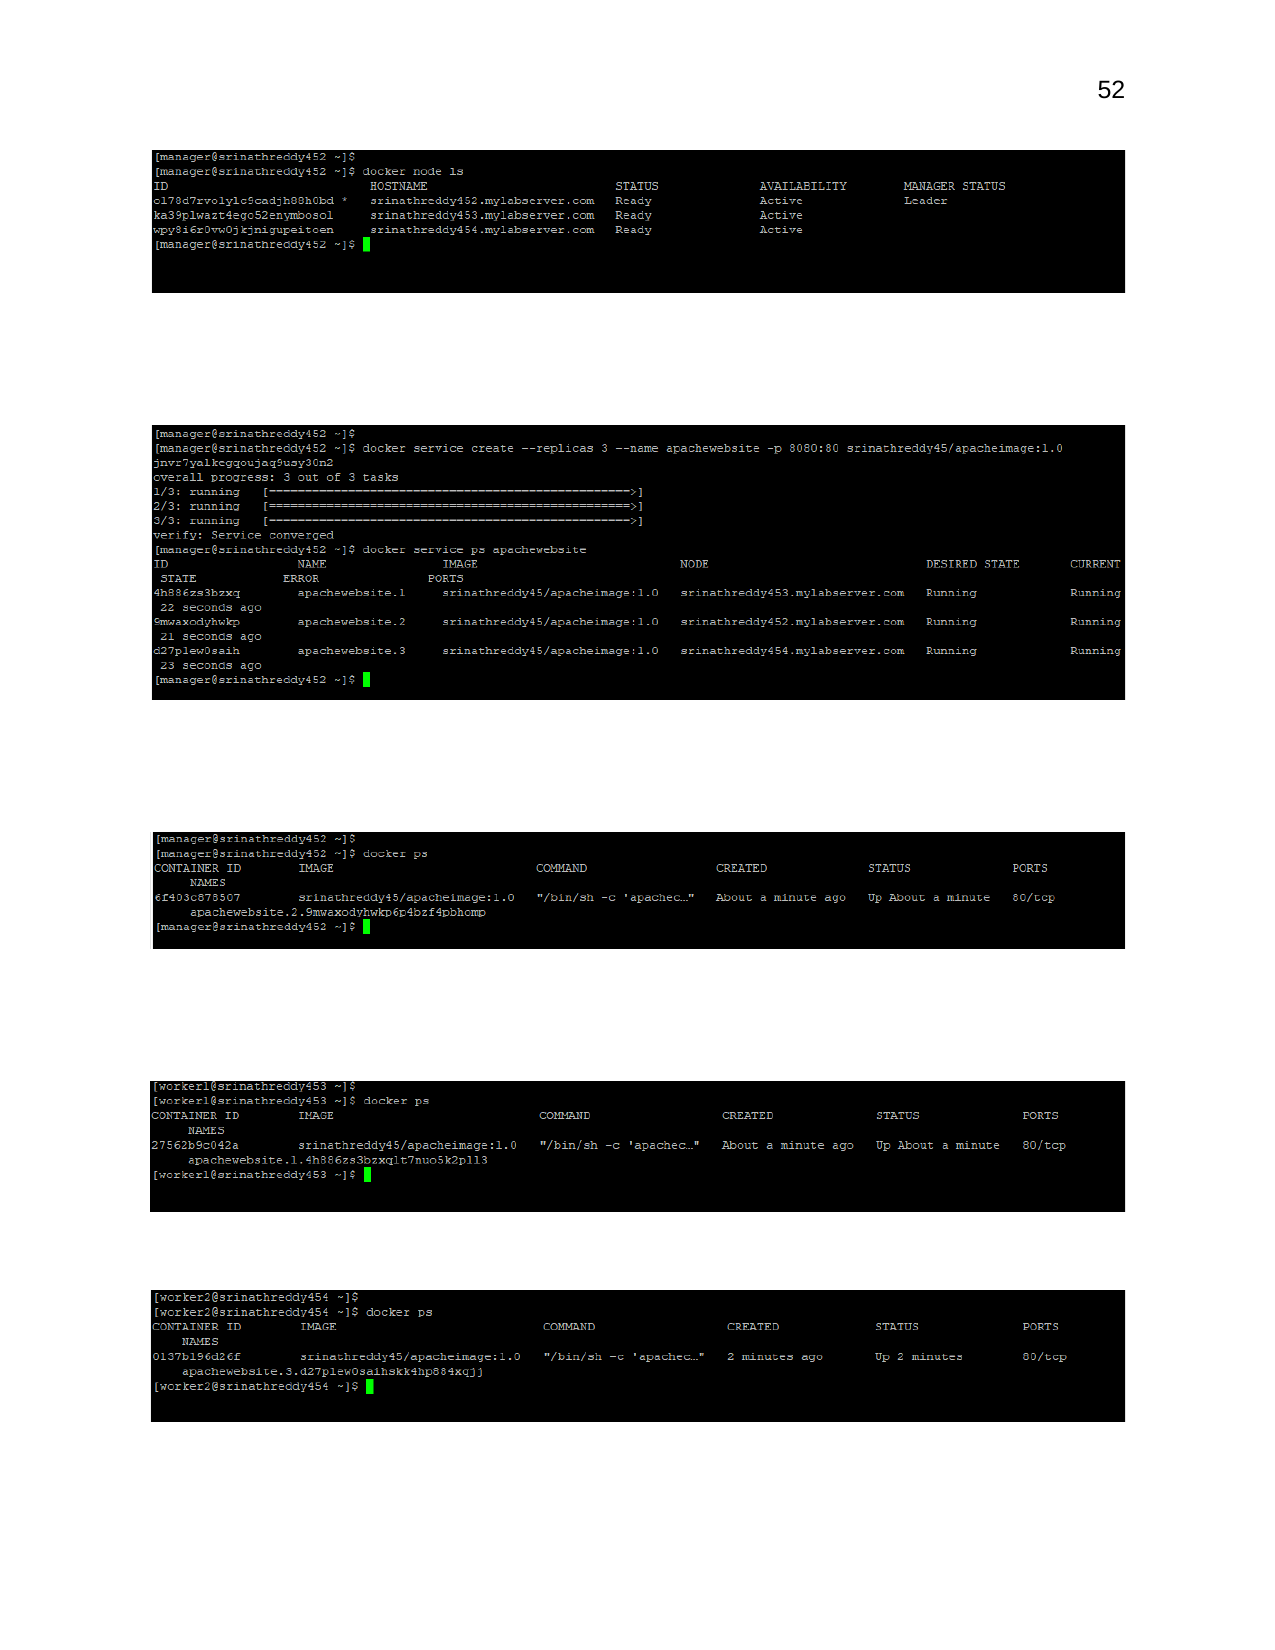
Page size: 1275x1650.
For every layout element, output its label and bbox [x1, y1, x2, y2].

picture [150, 150, 1125, 293]
picture [150, 425, 1125, 700]
picture [150, 1290, 1125, 1422]
picture [150, 1081, 1125, 1212]
picture [150, 832, 1125, 949]
